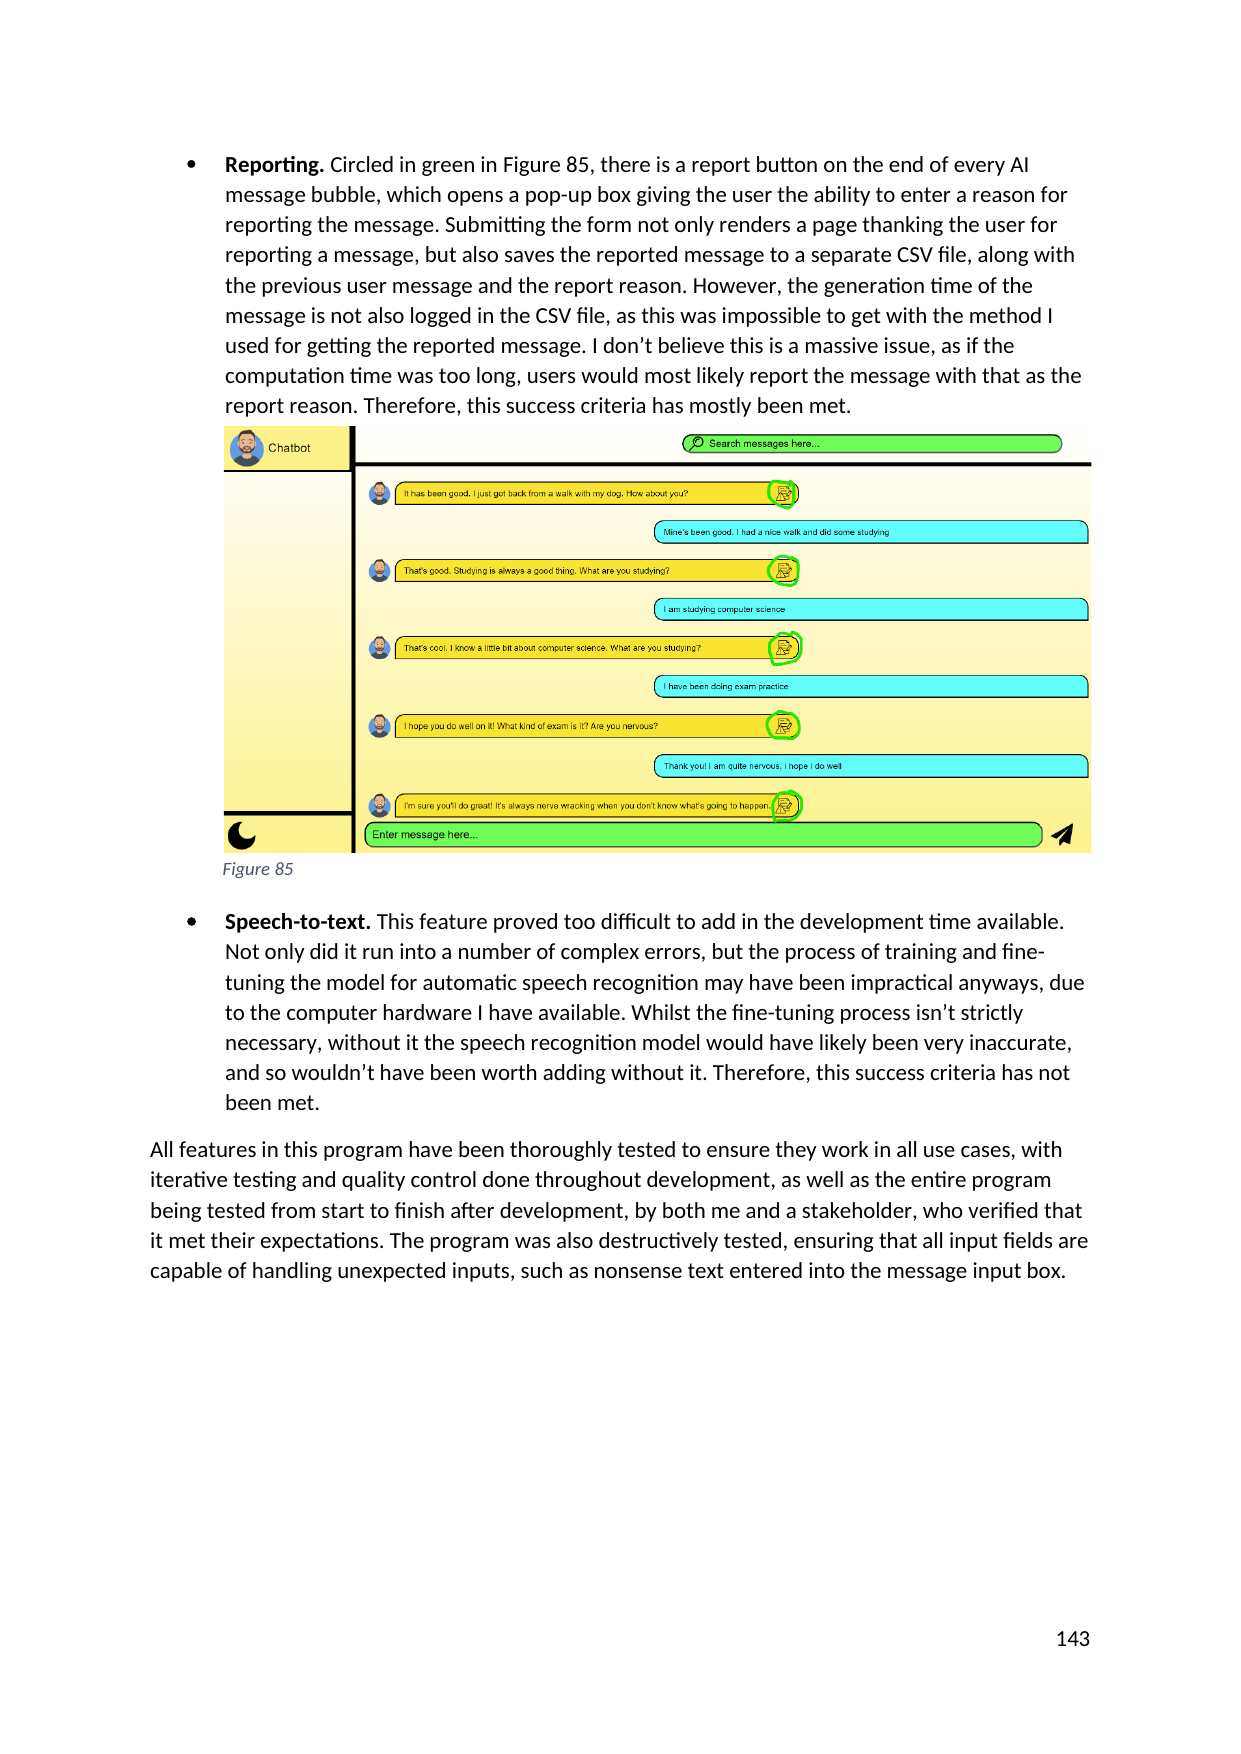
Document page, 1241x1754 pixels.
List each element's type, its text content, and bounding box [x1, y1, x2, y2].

text All features in this program have been thoroughly tested to ensure they work in all use cases, with iterative testing and quality control done throughout development, as well as the entire program being tested from start to finish after development, by both me and a stakeholder, who verified that it met their expectations. The program was also destructively tested, ensuring that all input fields are capable of handling unexpected inputs, such as nonsense text entered into the message input box. [150, 1135, 1090, 1284]
list Reporting. Circled in green in Figure 85, there is a report button on the end of every AI message bubble, which opens a pop-up box giving the user the ability to enter a reason for reporting the message. Submitting the form not only renders a page thanking the user for reporting a message, but also saves the reported message to a separate CSV file, along with the previous user message and the report reason. However, the generation time of the message is not also logged in the CSV file, as this was impossible to get with the method I used for getting the reported message. I don’t believe this is a massive issue, as if the computation time was too long, users would most likely report the message with that as the report reason. Therefore, this success criteria has mostly been met. [187, 150, 1090, 420]
picture [222, 426, 1090, 852]
list Speech-to-text. This feature proved too difficult to add in the development time available. Not only did it run into a number of complex errors, but the process of training and fine-tuning the model for automatic speech recognition may have been impractical anyways, due to the computer hardware I have available. Whilst the fine-tuning process isn’t strictly necessary, without it the speech recognition model would have likely been very inaccurate, and so wouldn’t have been worth adding without it. Therefore, this success criteria has not been met. [187, 907, 1090, 1117]
